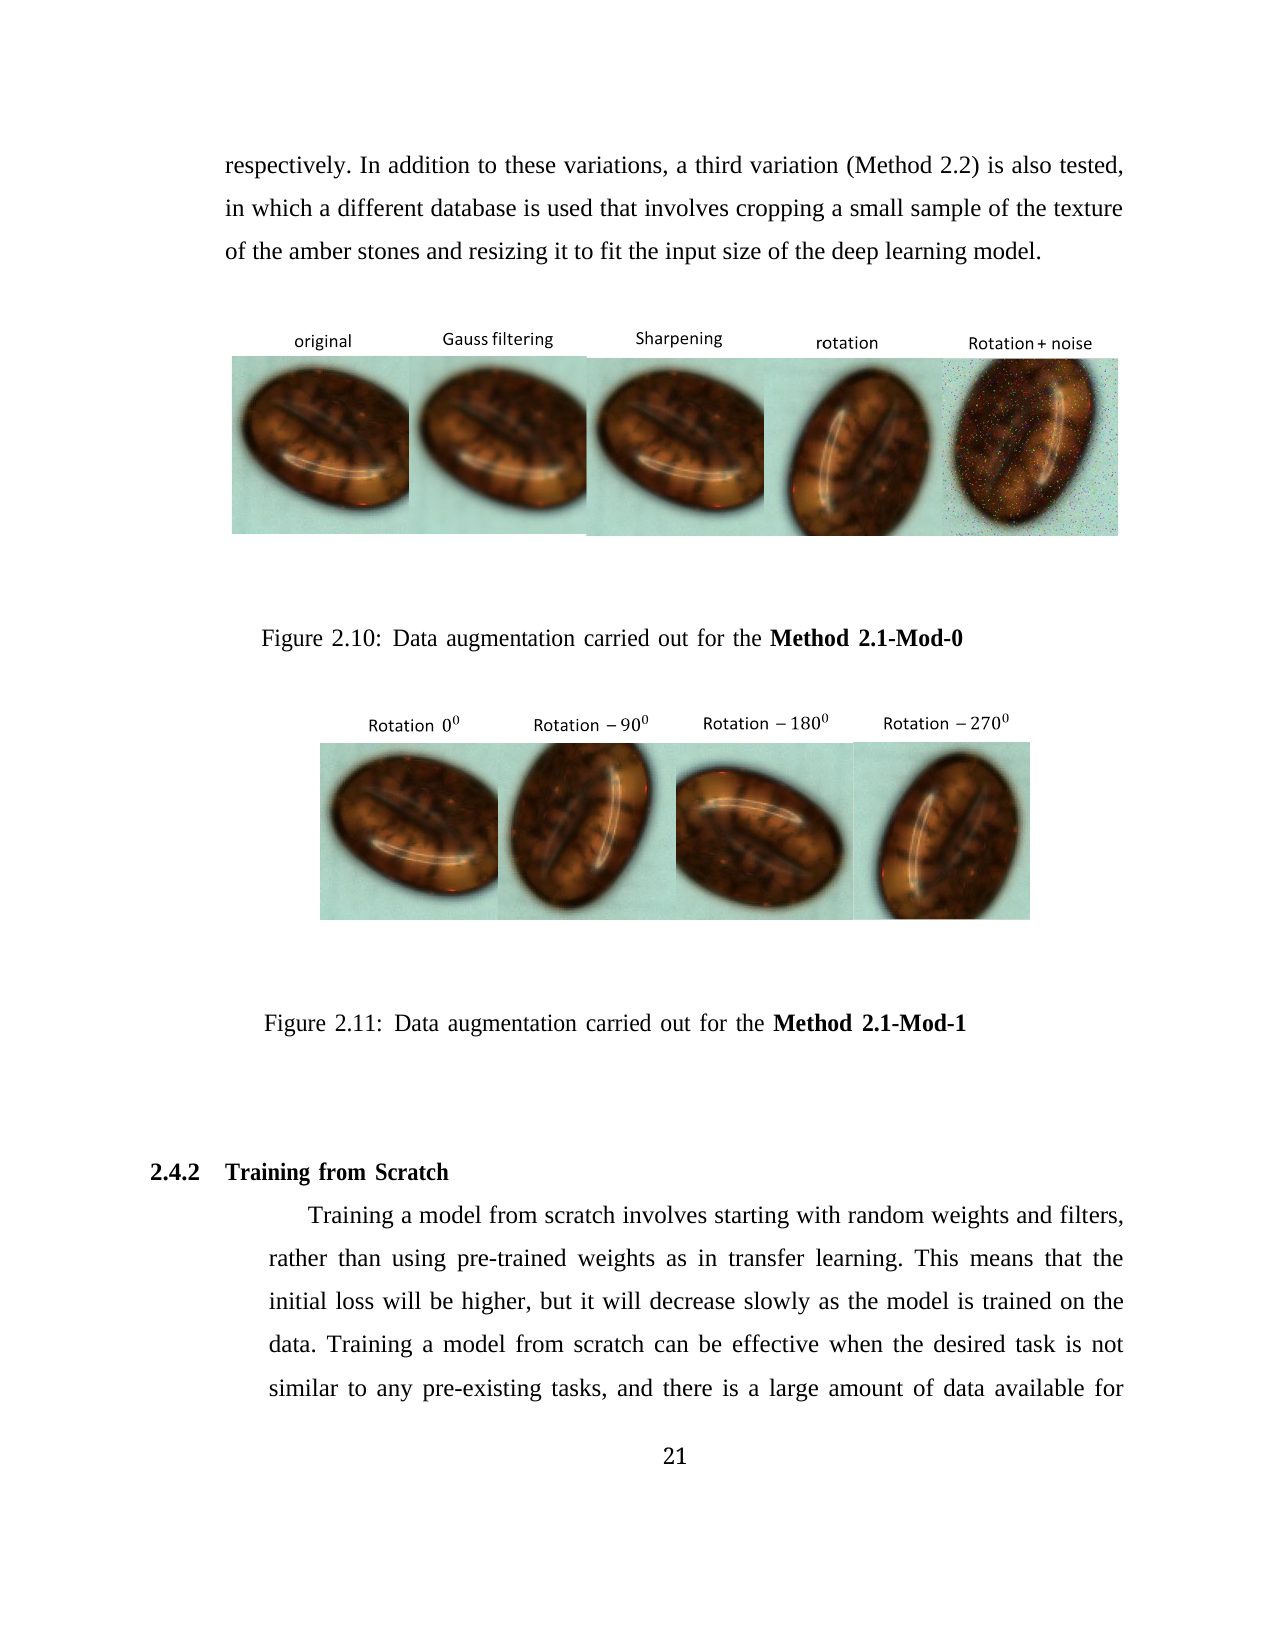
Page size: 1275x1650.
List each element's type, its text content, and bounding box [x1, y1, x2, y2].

picture [231, 320, 1119, 536]
text Figure 2.10: Data augmentation carried out for the Method 2.1-Mod-0 [261, 623, 1125, 652]
picture [320, 705, 1030, 920]
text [225, 150, 1125, 265]
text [269, 1200, 1125, 1401]
text Figure 2.11: Data augmentation carried out for the Method 2.1-Mod-1 [225, 1008, 1125, 1036]
subtitle Training from Scratch [150, 1157, 1125, 1186]
